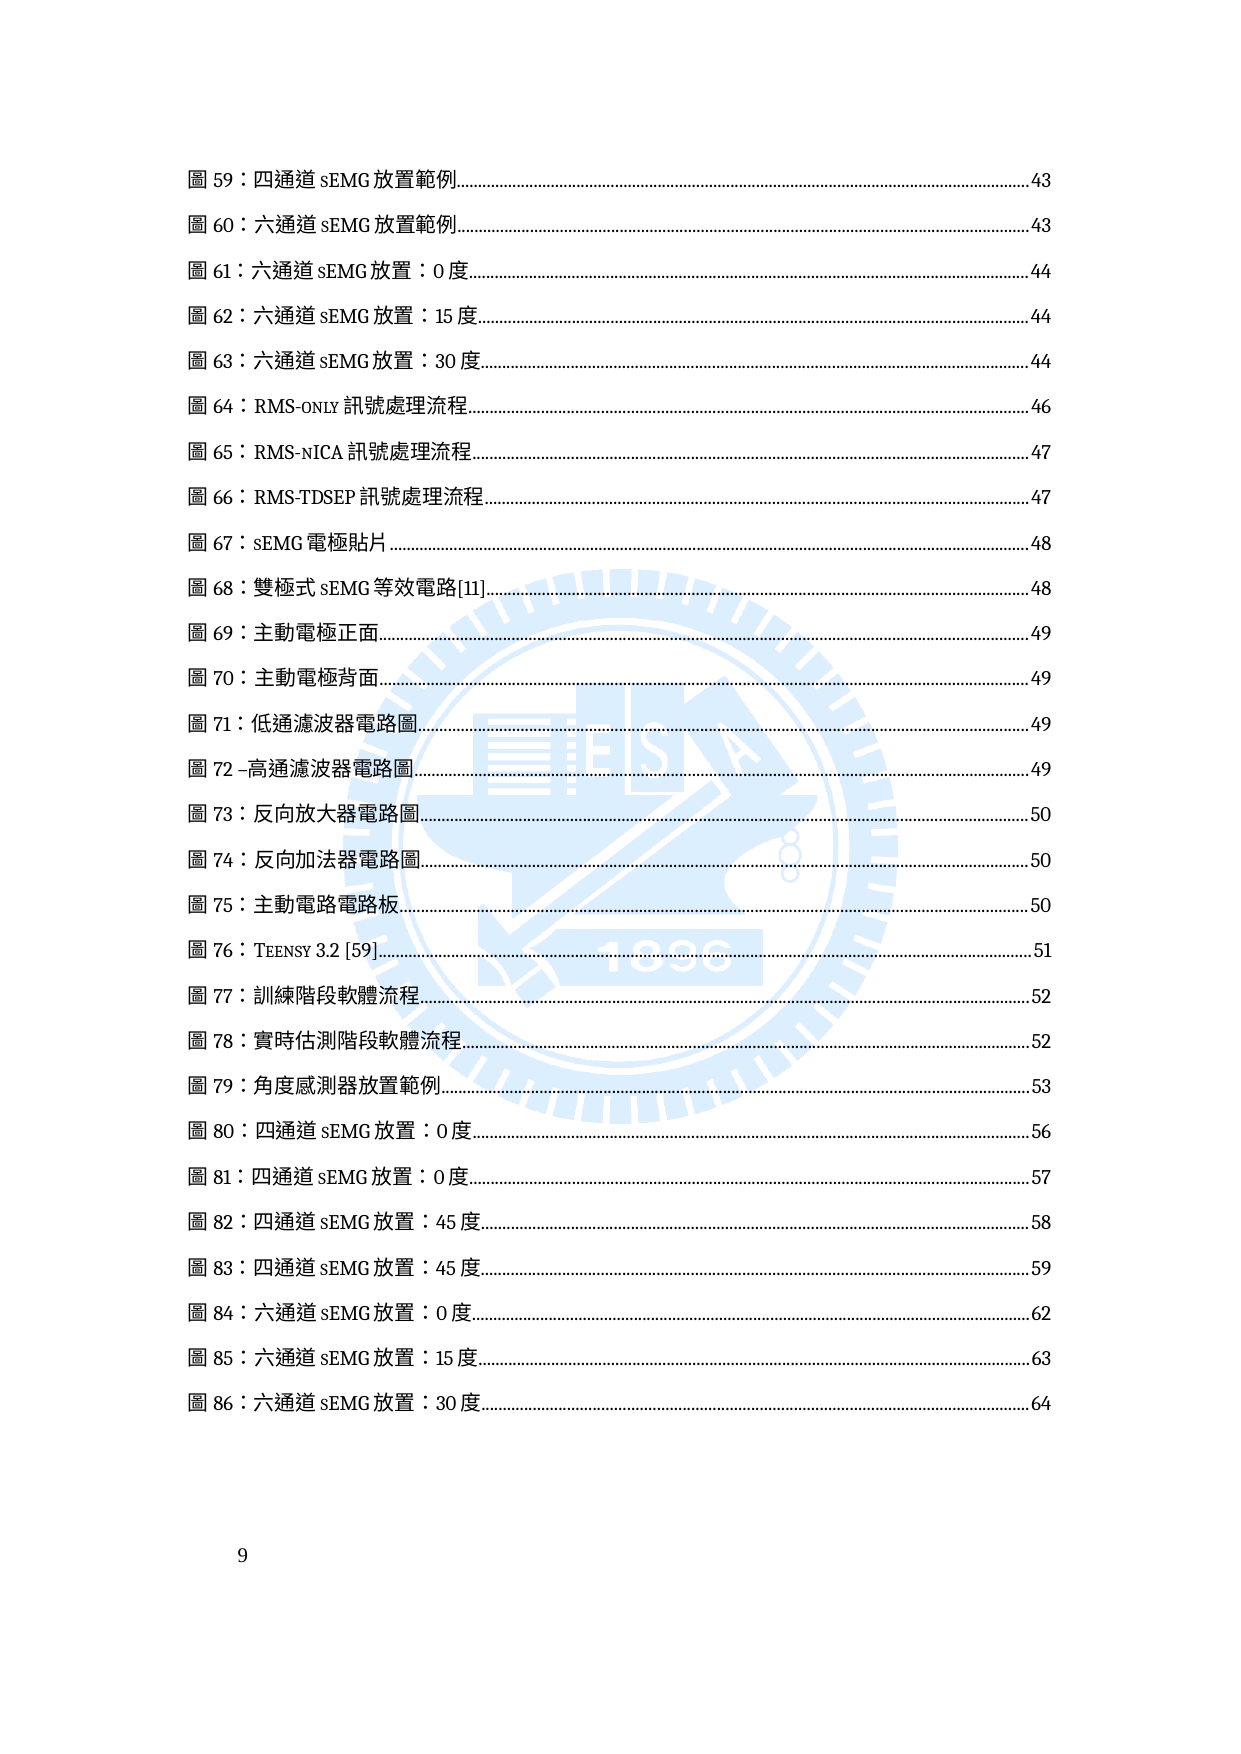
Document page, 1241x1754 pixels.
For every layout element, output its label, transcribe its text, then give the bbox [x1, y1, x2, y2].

text 圖 69：主動電極正面 49 [187, 616, 1053, 647]
text 圖 61：六通道sEMG放置：0度 44 [187, 254, 1053, 284]
text 圖 78：實時估測階段軟體流程 52 [187, 1024, 1053, 1054]
text 圖 80：四通道sEMG放置：0度 56 [187, 1115, 1053, 1145]
text 圖 65：RMS-nICA訊號處理流程 47 [187, 435, 1053, 465]
text 圖 73：反向放大器電路圖 50 [187, 798, 1053, 828]
text 圖 86：六通道sEMG放置：30度 64 [187, 1387, 1053, 1417]
text 圖 68：雙極式sEMG等效電路[11] 48 [187, 571, 1053, 601]
text 圖 62：六通道sEMG放置：15度 44 [187, 299, 1053, 329]
text 圖 74：反向加法器電路圖 50 [187, 843, 1053, 873]
text 圖 82：四通道sEMG放置：45度 58 [187, 1205, 1053, 1236]
text 圖 79：角度感測器放置範例 53 [187, 1069, 1053, 1100]
text 圖 67：sEMG電極貼片 48 [187, 526, 1053, 556]
text 圖 84：六通道sEMG放置：0度 62 [187, 1296, 1053, 1326]
text 圖 59：四通道sEMG放置範例 43 [187, 163, 1053, 193]
text 圖 83：四通道sEMG放置：45度 59 [187, 1251, 1053, 1281]
text 圖 81：四通道sEMG放置：0度 57 [187, 1160, 1053, 1190]
text 圖 76：Teensy 3.2 [59] 51 [187, 933, 1053, 964]
text 圖 63：六通道sEMG放置：30度 44 [187, 344, 1053, 375]
text 圖 72 –高通濾波器電路圖 49 [187, 752, 1053, 782]
text 圖 75：主動電路電路板 50 [187, 888, 1053, 918]
text 圖 71：低通濾波器電路圖 49 [187, 707, 1053, 737]
text 圖 66：RMS-TDSEP訊號處理流程 47 [187, 480, 1053, 511]
text 圖 77：訓練階段軟體流程 52 [187, 979, 1053, 1009]
text 圖 64：RMS-only訊號處理流程 46 [187, 390, 1053, 420]
text 圖 85：六通道sEMG放置：15度 63 [187, 1341, 1053, 1372]
text 圖 60：六通道sEMG放置範例 43 [187, 208, 1053, 239]
text 圖 70：主動電極背面 49 [187, 662, 1053, 692]
